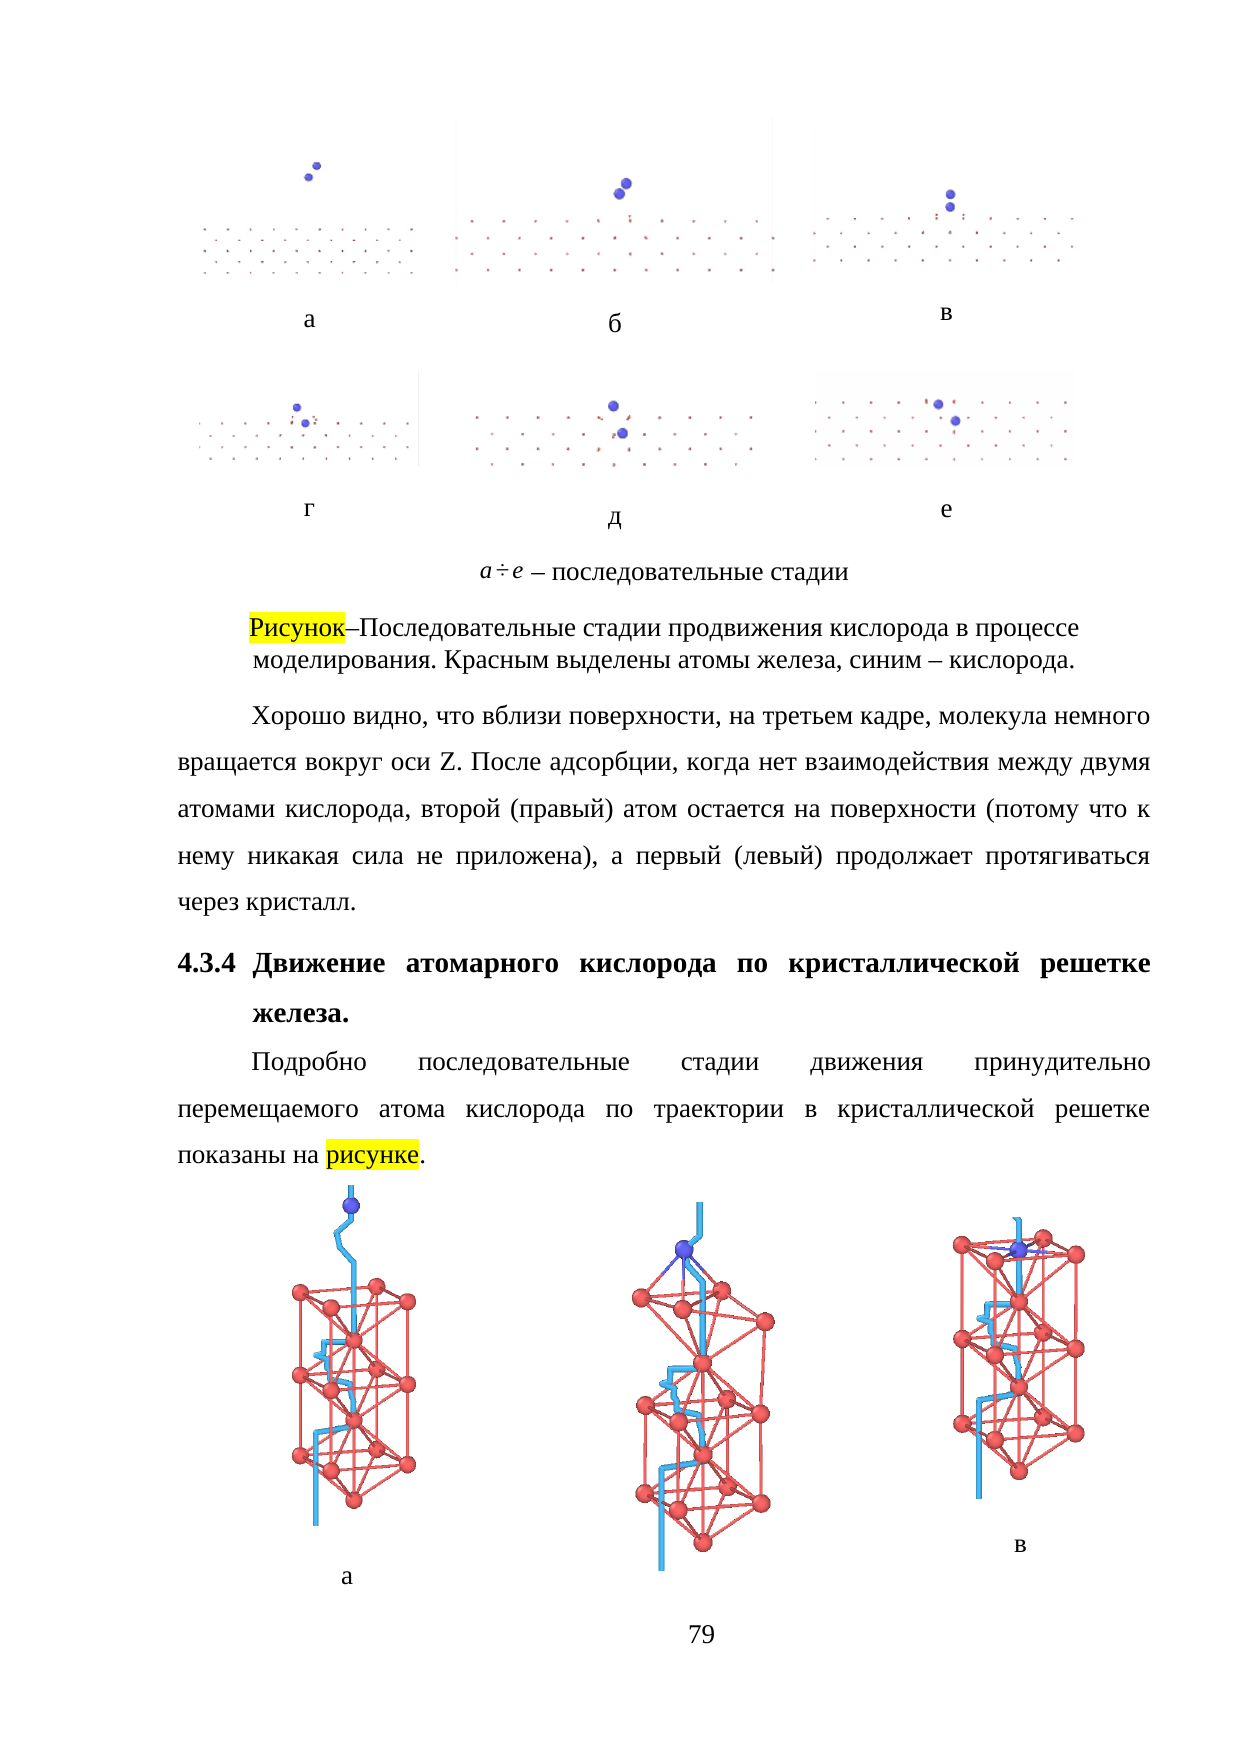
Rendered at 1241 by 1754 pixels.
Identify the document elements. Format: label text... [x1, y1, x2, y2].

picture [812, 130, 1081, 270]
table_cell г [177, 363, 441, 555]
subtitle Движение атомарного кислорода по кристаллической решетке железа. [177, 945, 1152, 1028]
table_header а [177, 118, 441, 363]
table_header б [441, 118, 788, 363]
picture [258, 1185, 436, 1534]
picture [467, 363, 762, 475]
picture [199, 371, 420, 466]
table_header б [516, 1185, 890, 1615]
table_cell е [788, 363, 1105, 555]
picture [614, 1202, 792, 1573]
table_cell д [441, 363, 788, 555]
picture [203, 122, 416, 278]
picture [453, 118, 777, 283]
text Подробно последовательные стадии движения принудительно перемещаемого атома кислорода по траектории в кристаллической решетке показаны на рисунке. [177, 1045, 1152, 1170]
table_header в [788, 118, 1105, 363]
table_header в [890, 1185, 1151, 1615]
text – последовательные стадии [177, 555, 1152, 587]
text Хорошо видно, что вблизи поверхности, на третьем кадре, молекула немного вращается вокруг оси Z. После адсорбции, когда нет взаимодействия между двумя атомами кислорода, второй (правый) атом остается на поверхности (потому что к нему никакая сила не приложена), а первый (левый) продолжает протягиваться через кристалл. [177, 699, 1152, 917]
picture [931, 1217, 1109, 1502]
table_header а [177, 1185, 516, 1615]
text Рисунок–Последовательные стадии продвижения кислорода в процессе моделирования. Красным выделены атомы железа, синим – кислорода. [177, 612, 1152, 674]
picture [815, 371, 1077, 465]
